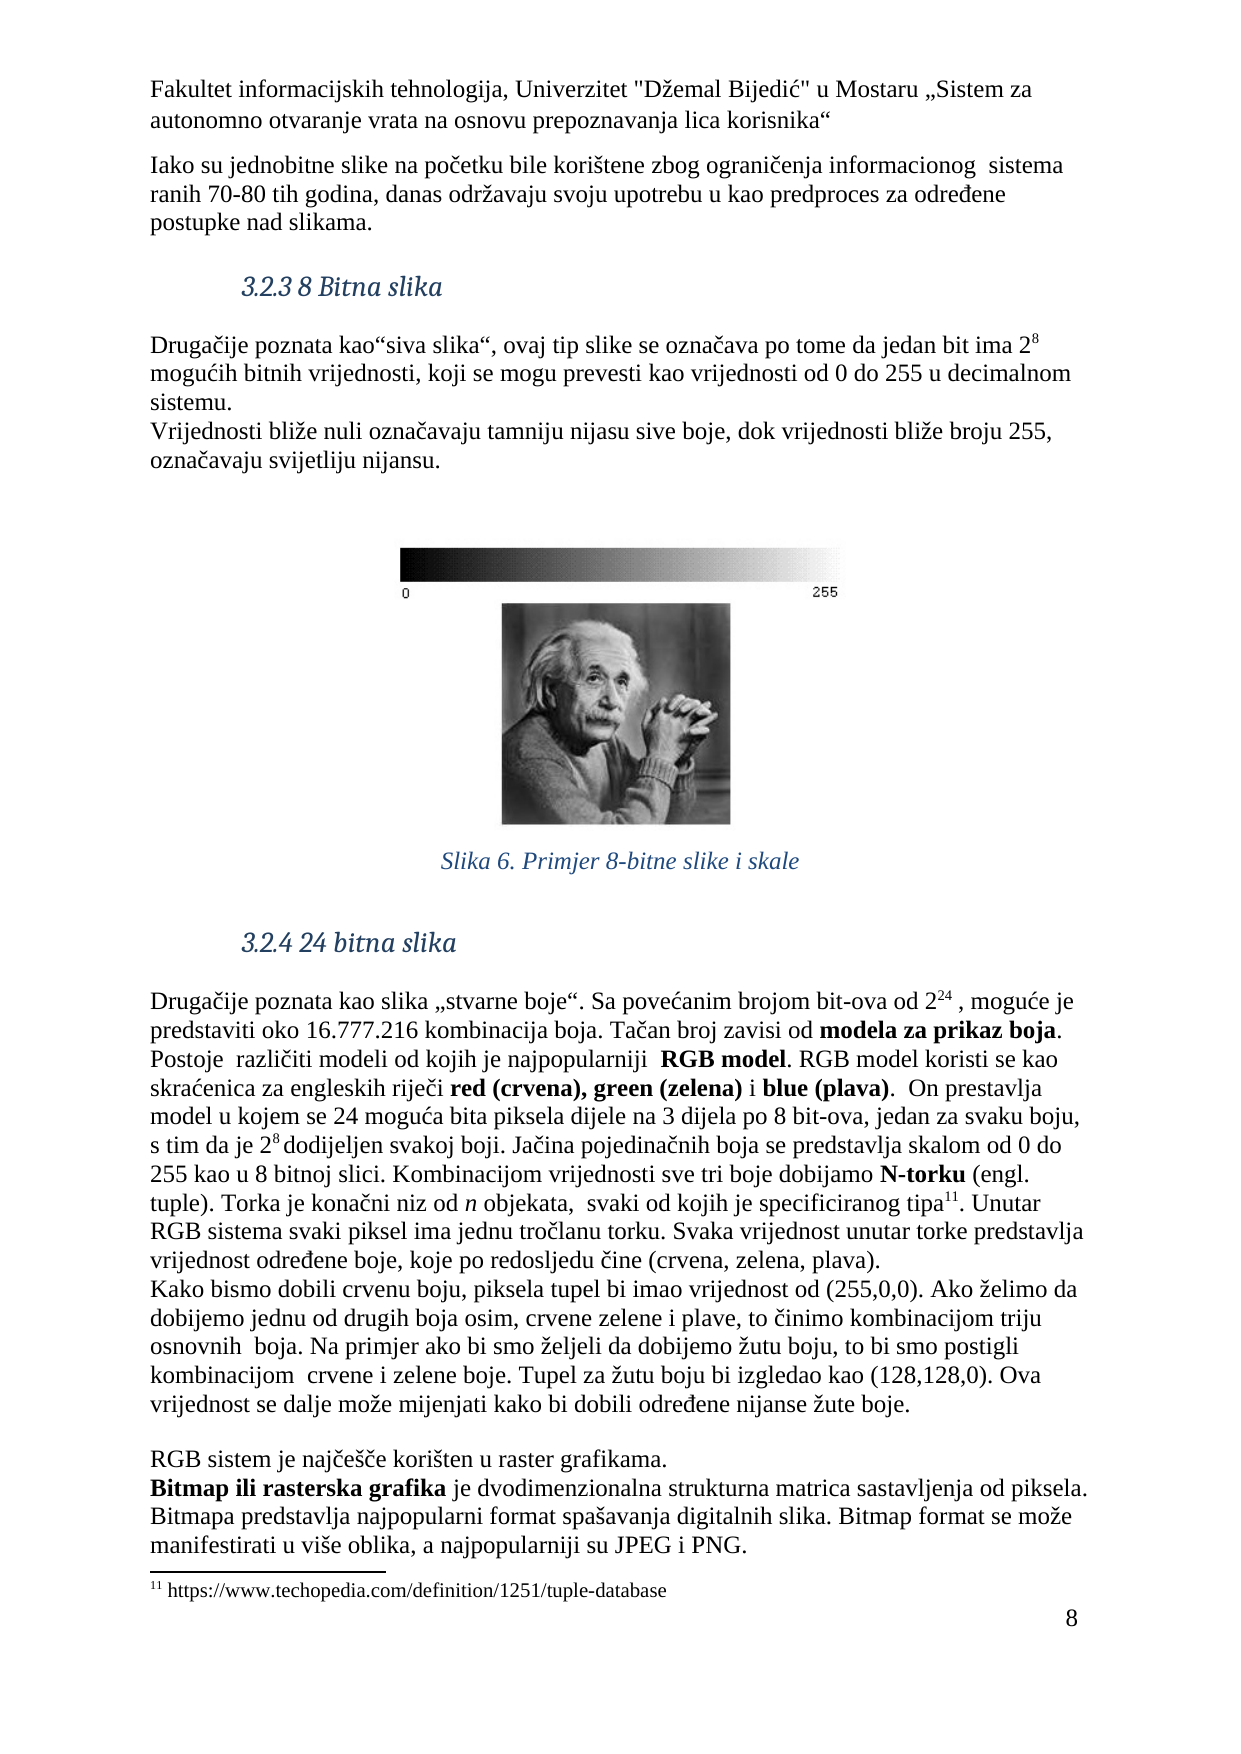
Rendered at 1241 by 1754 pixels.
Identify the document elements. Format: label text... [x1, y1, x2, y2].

text Bitmap ili rasterska grafika je dvodimenzionalna strukturna matrica sastavljenja od piksela. [150, 1473, 1090, 1501]
text Vrijednosti bliže nuli označavaju tamniju nijasu sive boje, dok vrijednosti bliže broju 255, označavaju svijetliju nijansu. [150, 416, 1090, 473]
subtitle 3.2.3 8 Bitna slika [242, 270, 1090, 303]
text Kako bismo dobili crvenu boju, piksela tupel bi imao vrijednost od (255,0,0). Ako želimo da dobijemo jednu od drugih boja osim, crvene zelene i plave, to činimo kombinacijom triju osnovnih boja. Na primjer ako bi smo željeli da dobijemo žutu boju, to bi smo postigli kombinacijom crvene i zelene boje. Tupel za žutu boju bi izgledao kao (128,128,0). Ova vrijednost se dalje može mijenjati kako bi dobili određene nijanse žute boje. [150, 1274, 1090, 1418]
text Drugačije poznata kao slika „stvarne boje“. Sa povećanim brojom bit-ova od 224 , moguće je predstaviti oko 16.777.216 kombinacija boja. Tačan broj zavisi od modela za prikaz boja. Postoje različiti modeli od kojih je najpopularniji RGB model. RGB model koristi se kao skraćenica za engleskih riječi red (crvena), green (zelena) i blue (plava). On prestavlja model u kojem se 24 moguća bita piksela dijele na 3 dijela po 8 bit-ova, jedan za svaku boju, s tim da je 28 dodijeljen svakoj boji. Jačina pojedinačnih boja se predstavlja skalom od 0 do 255 kao u 8 bitnoj slici. Kombinacijom vrijednosti sve tri boje dobijamo N-torku (engl. tuple). Torka je konačni niz od n objekata, svaki od kojih je specificiranog tipa. Unutar RGB sistema svaki piksel ima jednu tročlanu torku. Svaka vrijednost unutar torke predstavlja vrijednost određene boje, koje po redosljedu čine (crvena, zelena, plava). [150, 986, 1090, 1274]
text Bitmapa predstavlja najpopularni format spašavanja digitalnih slika. Bitmap format se može manifestirati u više oblika, a najpopularniji su JPEG i PNG. [150, 1501, 1090, 1559]
subtitle 3.2.4 24 bitna slika [242, 926, 1090, 960]
text RGB sistem je najčešče korišten u raster grafikama. [150, 1444, 1090, 1473]
text Drugačije poznata kao“siva slika“, ovaj tip slike se označava po tome da jedan bit ima 28 mogućih bitnih vrijednosti, koji se mogu prevesti kao vrijednosti od 0 do 255 u decimalnom sistemu. [150, 330, 1090, 416]
picture [394, 499, 846, 846]
text Slika 6. Primjer 8-bitne slike i skale [150, 846, 1090, 874]
text Iako su jednobitne slike na početku bile korištene zbog ograničenja informacionog sistema ranih 70-80 tih godina, danas održavaju svoju upotrebu u kao predproces za određene postupke nad slikama. [150, 150, 1090, 236]
